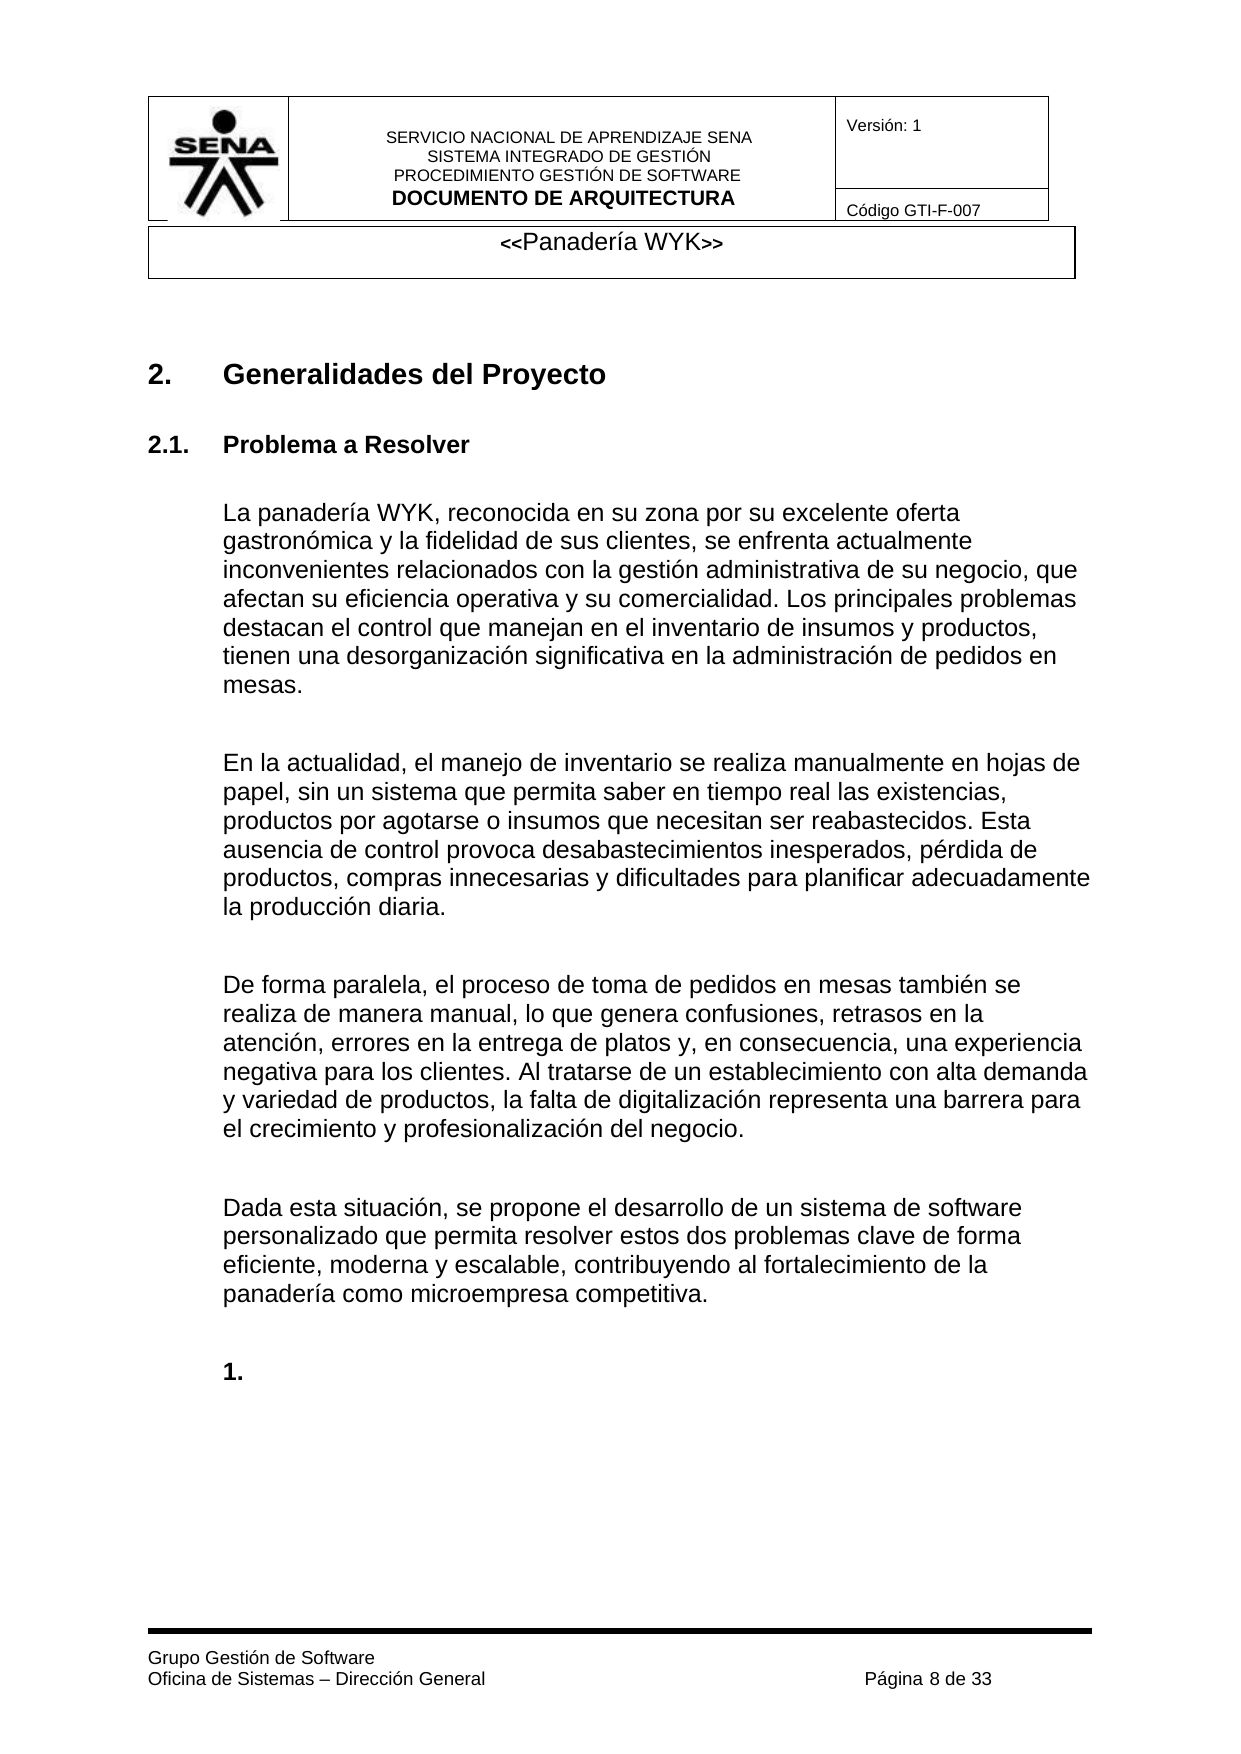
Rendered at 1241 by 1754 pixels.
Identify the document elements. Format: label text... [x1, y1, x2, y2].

subtitle Problema a Resolver [148, 430, 1092, 458]
subtitle Generalidades del Proyecto [148, 357, 1092, 391]
text De forma paralela, el proceso de toma de pedidos en mesas también se realiza de manera manual, lo que genera confusiones, retrasos en la atención, errores en la entrega de platos y, en consecuencia, una experiencia negativa para los clientes. Al tratarse de un establecimiento con alta demanda y variedad de productos, la falta de digitalización representa una barrera para el crecimiento y profesionalización del negocio. [223, 971, 1092, 1143]
text En la actualidad, el manejo de inventario se realiza manualmente en hojas de papel, sin un sistema que permita saber en tiempo real las existencias, productos por agotarse o insumos que necesitan ser reabastecidos. Esta ausencia de control provoca desabastecimientos inesperados, pérdida de productos, compras innecesarias y dificultades para planificar adecuadamente la producción diaria. [223, 748, 1092, 921]
text La panadería WYK, reconocida en su zona por su excelente oferta gastronómica y la fidelidad de sus clientes, se enfrenta actualmente inconvenientes relacionados con la gestión administrativa de su negocio, que afectan su eficiencia operativa y su comercialidad. Los principales problemas destacan el control que manejan en el inventario de insumos y productos, tienen una desorganización significativa en la administración de pedidos en mesas. [223, 498, 1092, 699]
picture [167, 106, 281, 221]
text Dada esta situación, se propone el desarrollo de un sistema de software personalizado que permita resolver estos dos problemas clave de forma eficiente, moderna y escalable, contribuyendo al fortalecimiento de la panadería como microempresa competitiva. [223, 1193, 1092, 1308]
